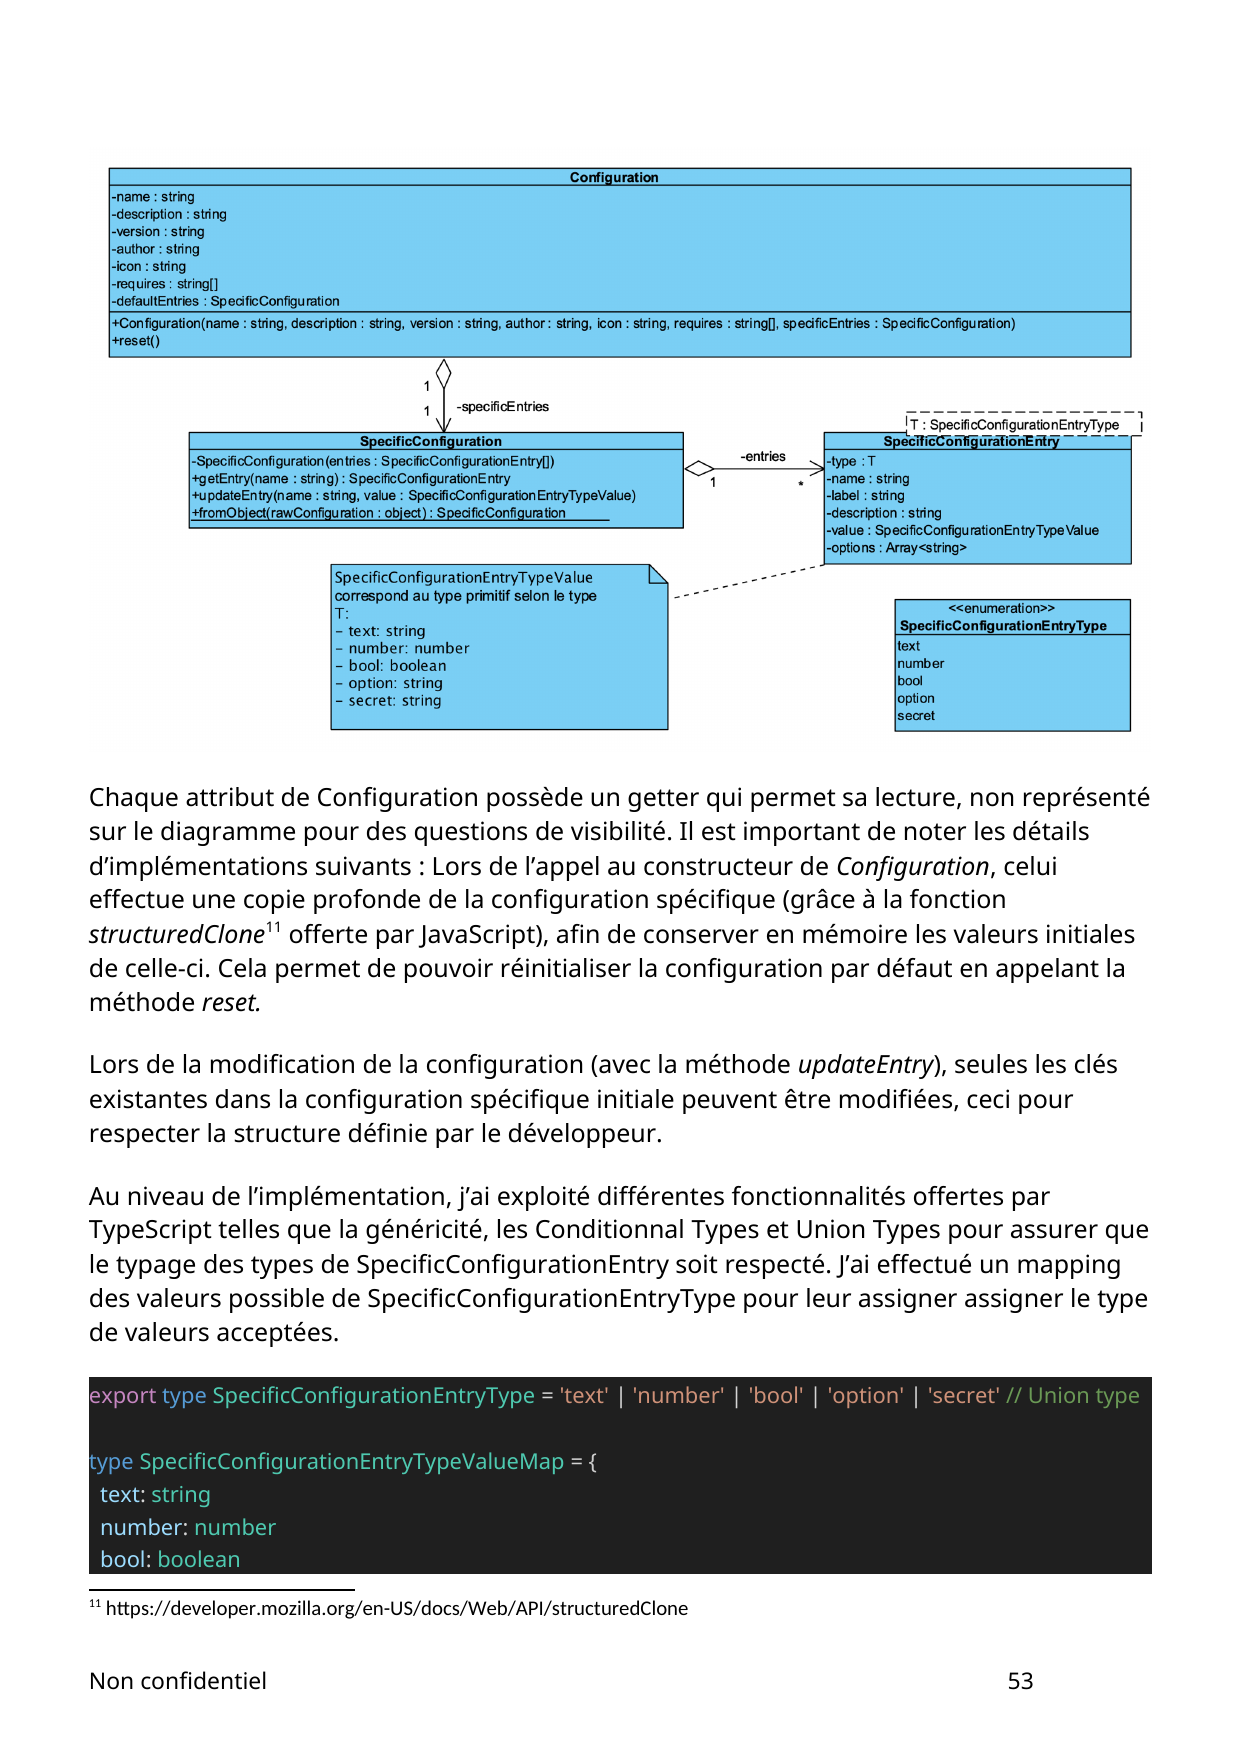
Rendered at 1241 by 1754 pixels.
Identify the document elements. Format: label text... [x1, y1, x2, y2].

picture [88, 147, 1152, 752]
text type SpecificConfigurationEntryTypeValueMap = { [89, 1443, 1152, 1476]
text Chaque attribut de Configuration possède un getter qui permet sa lecture, non représenté sur le diagramme pour des questions de visibilité. Il est important de noter les détails d’implémentations suivants : Lors de l’appel au constructeur de Configuration, celui effectue une copie profonde de la configuration spécifique (grâce à la fonction structuredClone offerte par JavaScript), afin de conserver en mémoire les valeurs initiales de celle-ci. Cela permet de pouvoir réinitialiser la configuration par défaut en appelant la méthode reset. [89, 780, 1152, 1018]
text number: number [89, 1508, 1152, 1541]
text export type SpecificConfigurationEntryType = 'text' | 'number' | 'bool' | 'option' | 'secret' // Union type [89, 1377, 1152, 1410]
text Lors de la modification de la configuration (avec la méthode updateEntry), seules les clés existantes dans la configuration spécifique initiale peuvent être modifiées, ceci pour respecter la structure définie par le développeur. [89, 1047, 1152, 1149]
text bool: boolean [89, 1541, 1152, 1574]
text Au niveau de l’implémentation, j’ai exploité différentes fonctionnalités offertes par TypeScript telles que la généricité, les Conditionnal Types et Union Types pour assurer que le typage des types de SpecificConfigurationEntry soit respecté. J’ai effectué un mapping des valeurs possible de SpecificConfigurationEntryType pour leur assigner assigner le type de valeurs acceptées. [89, 1178, 1152, 1348]
text text: string [89, 1476, 1152, 1508]
